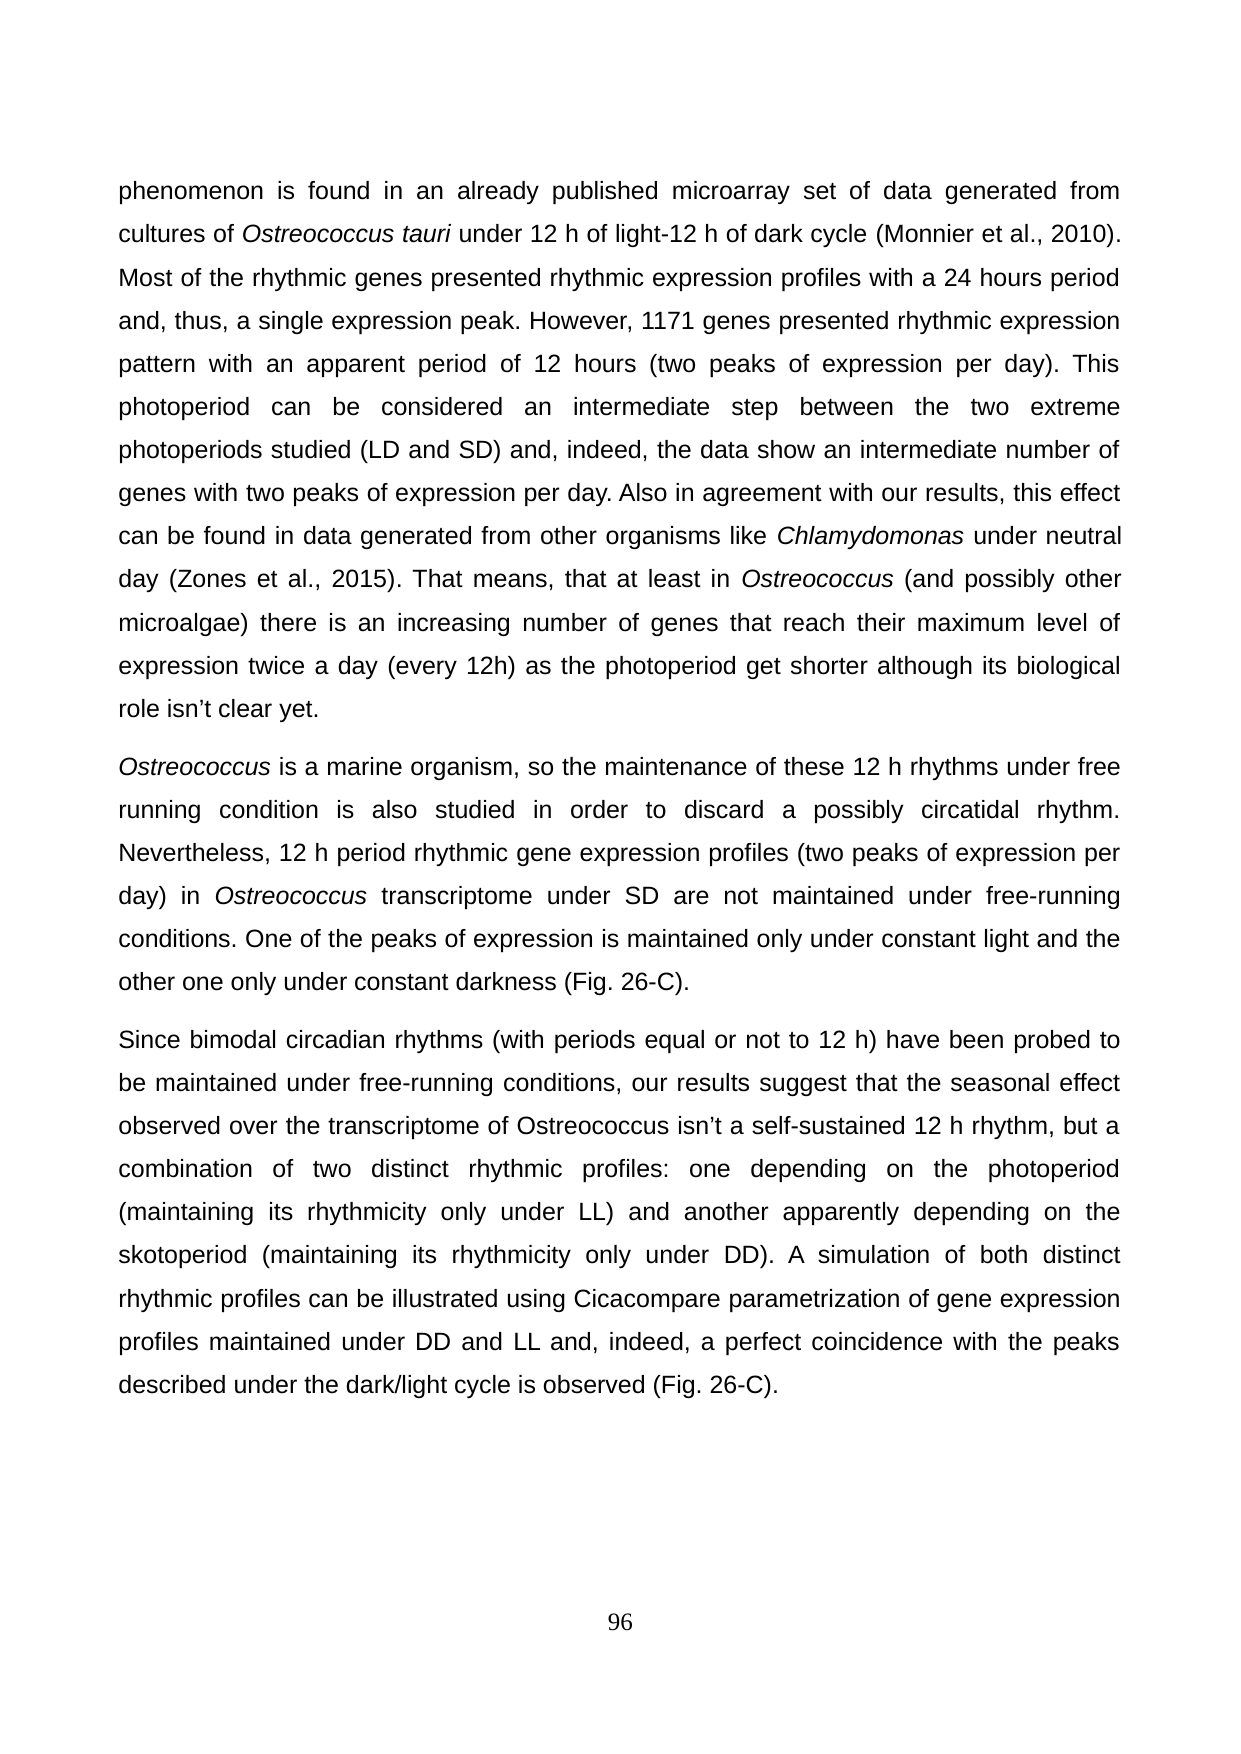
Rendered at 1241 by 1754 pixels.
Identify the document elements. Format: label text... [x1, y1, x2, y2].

text Ostreococcus is a marine organism, so the maintenance of these 12 h rhythms under free running condition is also studied in order to discard a possibly circatidal rhythm. Nevertheless, 12 h period rhythmic gene expression profiles (two peaks of expression per day) in Ostreococcus transcriptome under SD are not maintained under free-running conditions. One of the peaks of expression is maintained only under constant light and the other one only under constant darkness (Fig. 26-C). [118, 752, 1122, 996]
text Since bimodal circadian rhythms (with periods equal or not to 12 h) have been probed to be maintained under free-running conditions, our results suggest that the seasonal effect observed over the transcriptome of Ostreococcus isn’t a self-sustained 12 h rhythm, but a combination of two distinct rhythmic profiles: one depending on the photoperiod (maintaining its rhythmicity only under LL) and another apparently depending on the skotoperiod (maintaining its rhythmicity only under DD). A simulation of both distinct rhythmic profiles can be illustrated using Cicacompare parametrization of gene expression profiles maintained under DD and LL and, indeed, a perfect coincidence with the peaks described under the dark/light cycle is observed (Fig. 26-C). [118, 1025, 1122, 1399]
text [118, 176, 1122, 723]
